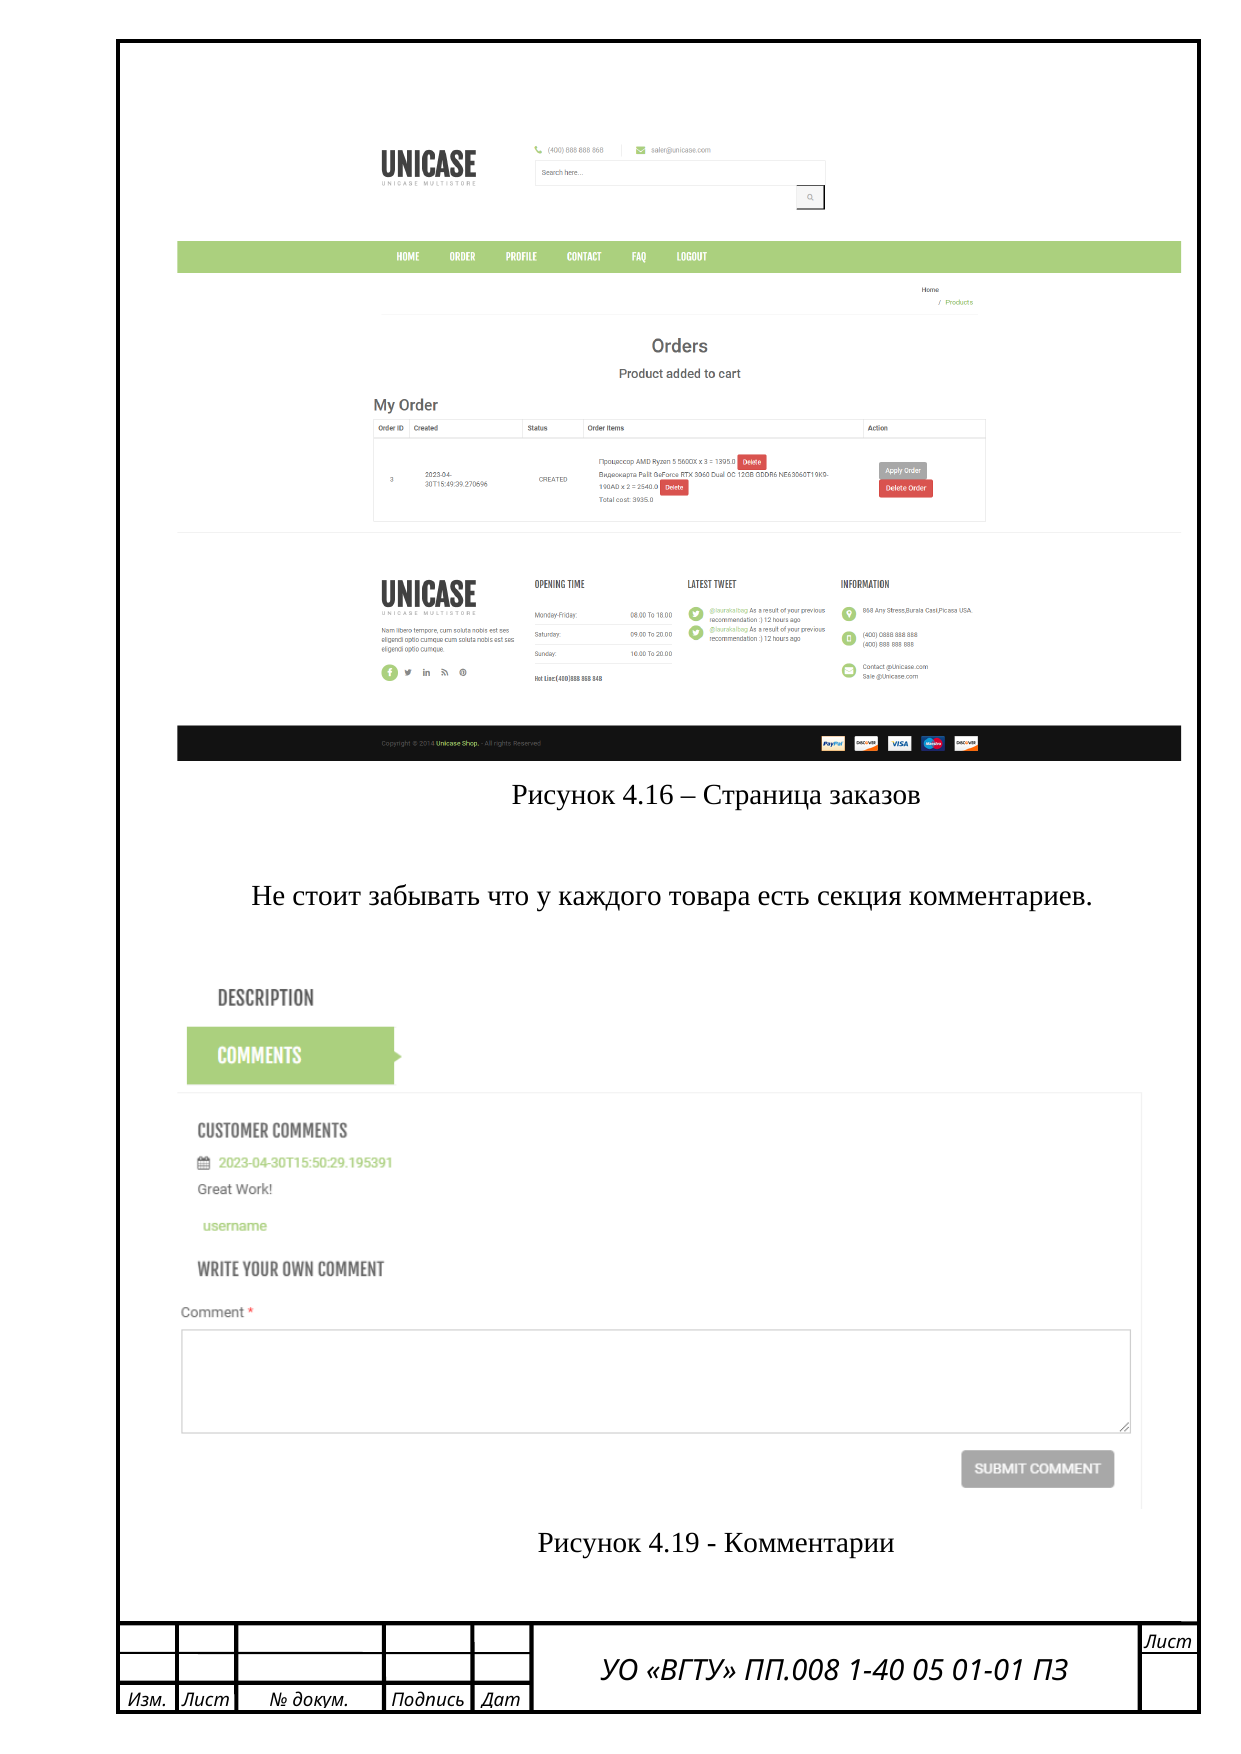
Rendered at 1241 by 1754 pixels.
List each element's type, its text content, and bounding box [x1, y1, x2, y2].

text Рисунок 4.19 - Комментарии [177, 1525, 1181, 1559]
text Рисунок 4.16 – Страница заказов [177, 777, 1181, 811]
text Не стоит забывать что у каждого товара есть секция комментариев. [177, 878, 1181, 911]
picture [177, 118, 1182, 761]
picture [177, 978, 1182, 1509]
